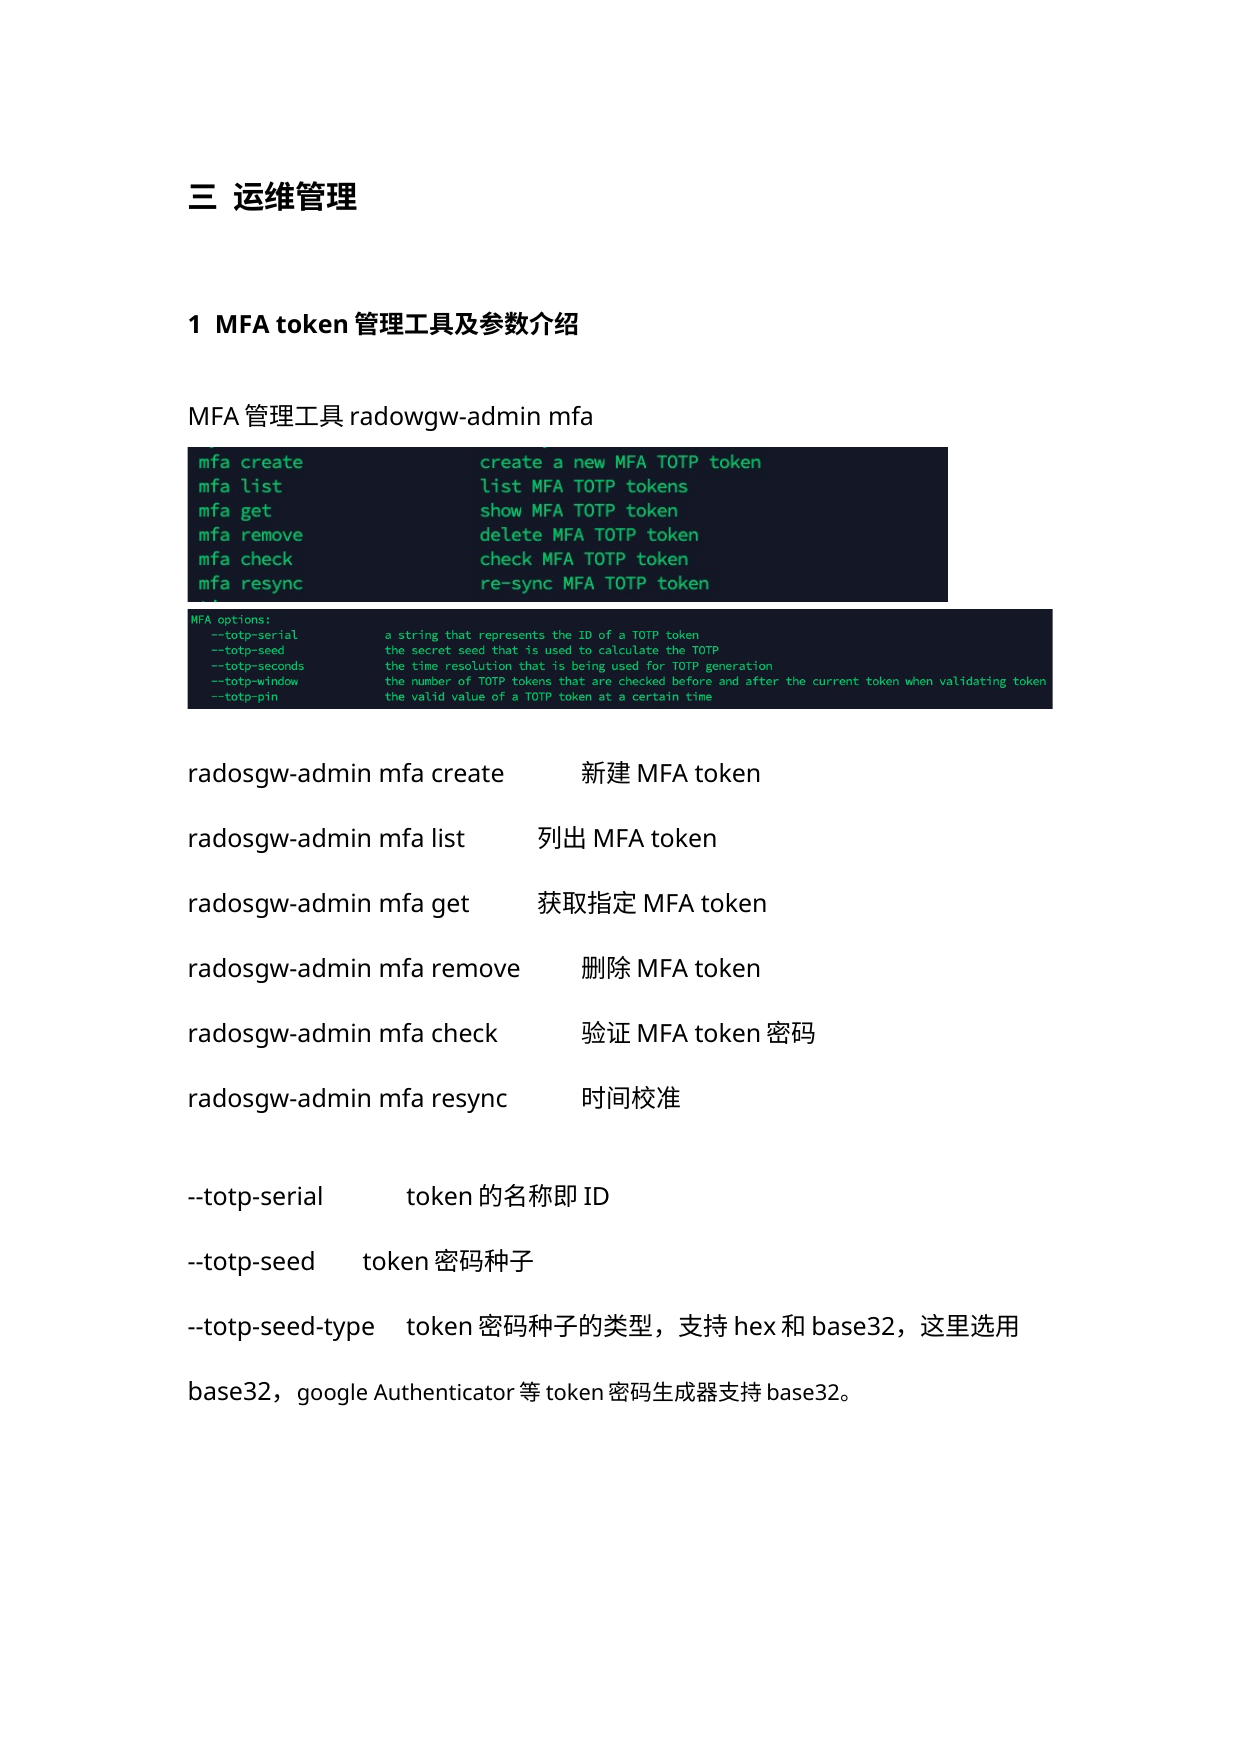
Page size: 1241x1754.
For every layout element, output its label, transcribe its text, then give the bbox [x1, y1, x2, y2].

text --totp-serial token的名称即ID [187, 1162, 1053, 1227]
text radosgw-admin mfa resync 时间校准 [187, 1064, 1053, 1129]
text radosgw-admin mfa get 获取指定MFA token [187, 869, 1053, 934]
text radosgw-admin mfa check 验证MFA token密码 [187, 999, 1053, 1064]
text radosgw-admin mfa list 列出MFA token [187, 804, 1053, 869]
text radosgw-admin mfa create 新建MFA token [187, 739, 1053, 804]
subtitle 三 运维管理 [187, 162, 1053, 227]
text --totp-seed-type token密码种子的类型，支持hex和base32，这里选用base32，google Authenticator等token密码生成器支持base32。 [187, 1292, 1053, 1422]
picture [187, 609, 1053, 709]
text --totp-seed token密码种子 [187, 1227, 1053, 1292]
text MFA管理工具radowgw-admin mfa [187, 382, 1053, 447]
subtitle 1 MFA token管理工具及参数介绍 [187, 291, 1053, 356]
picture [187, 447, 948, 602]
text radosgw-admin mfa remove 删除MFA token [187, 934, 1053, 999]
